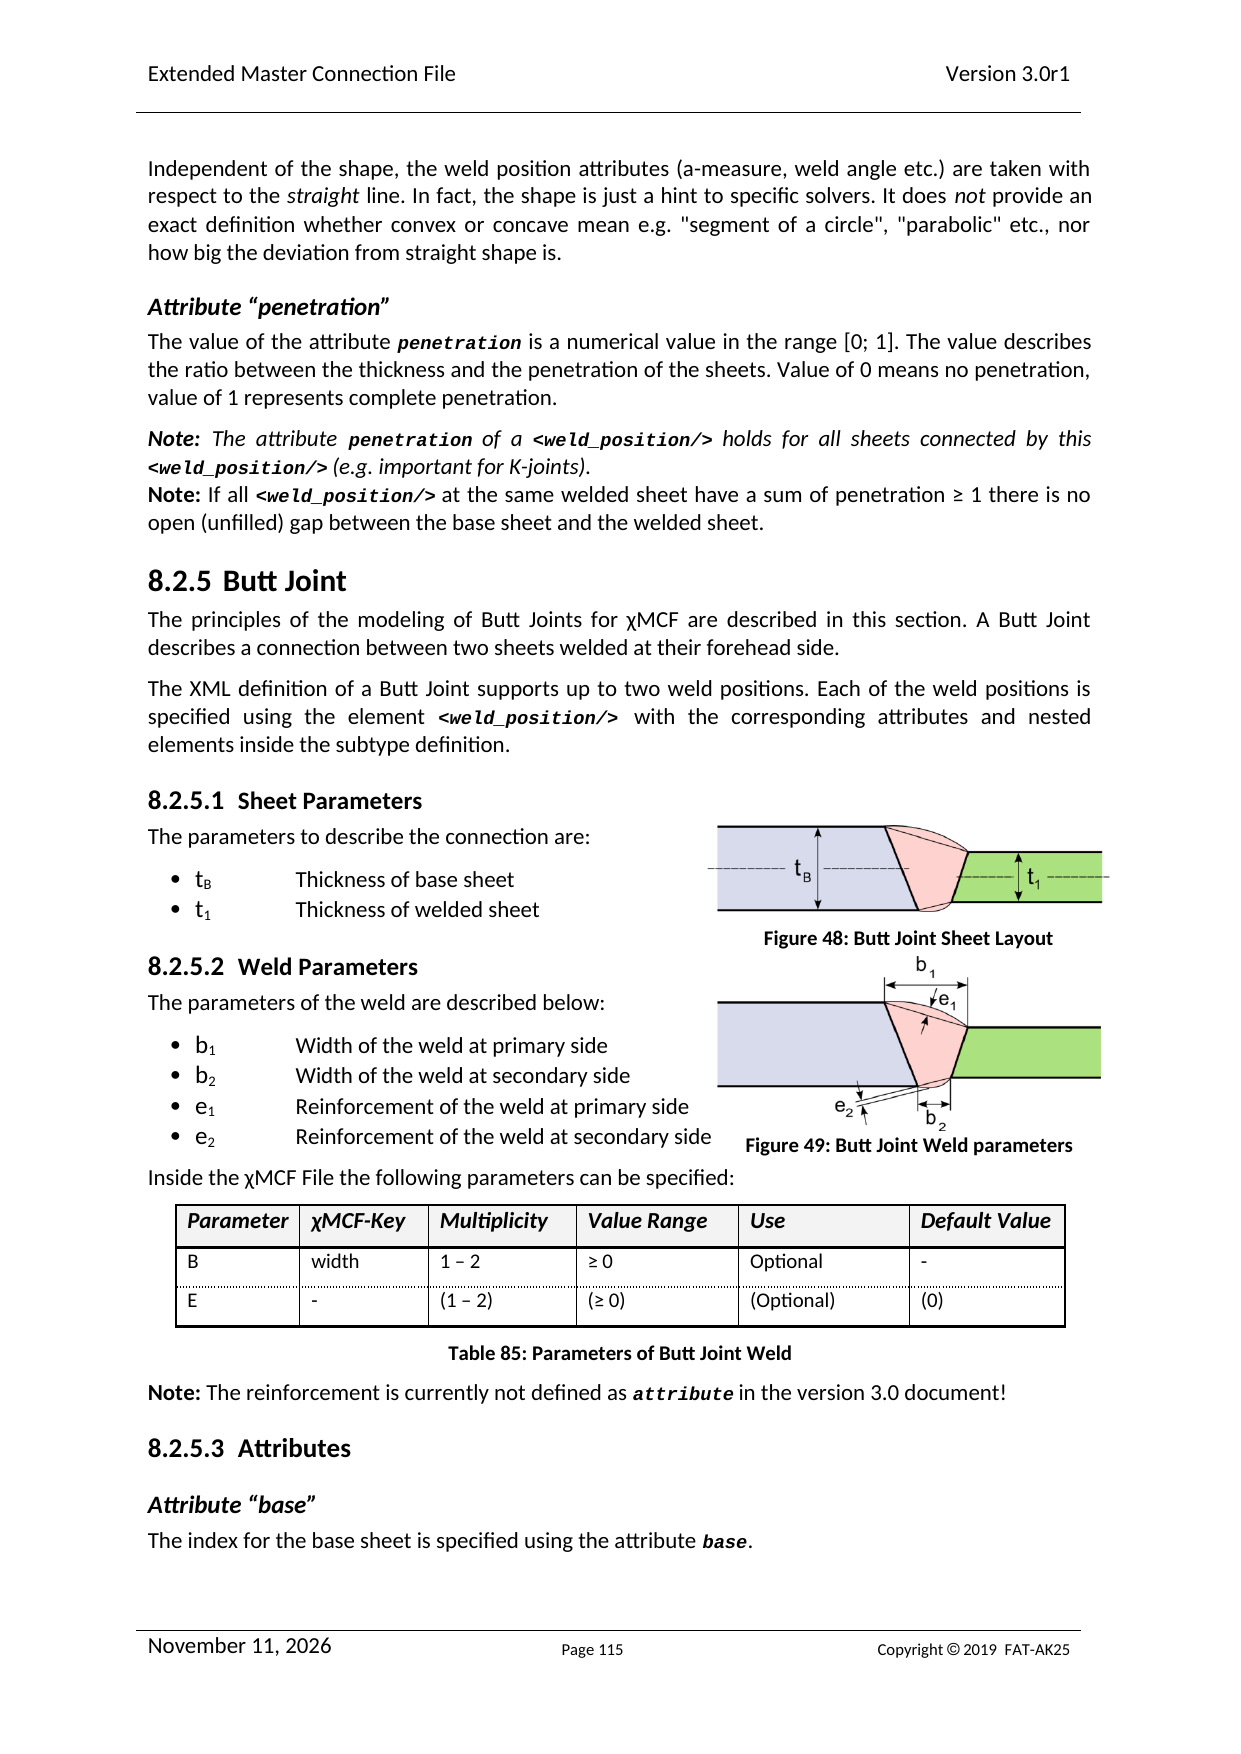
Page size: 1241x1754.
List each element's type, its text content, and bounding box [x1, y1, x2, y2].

text The parameters to describe the connection are: [148, 822, 1092, 850]
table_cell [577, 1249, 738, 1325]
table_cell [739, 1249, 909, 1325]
list b1 Width of the weld at primary side [171, 1029, 717, 1059]
text Note: The reinforcement is currently not defined as attribute in the version 3.0 document! [148, 1378, 1092, 1406]
subtitle Attribute “base” [148, 1489, 1092, 1519]
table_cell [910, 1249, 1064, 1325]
list t1 Thickness of welded sheet [171, 893, 1092, 924]
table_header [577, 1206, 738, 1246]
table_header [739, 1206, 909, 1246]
subtitle Attributes [148, 1431, 1092, 1464]
subtitle Sheet Parameters [148, 783, 1092, 816]
picture [707, 825, 1110, 912]
subtitle Butt Joint [148, 561, 1092, 599]
text The index for the base sheet is specified using the attribute base. [148, 1526, 1092, 1554]
list tB Thickness of base sheet [171, 863, 707, 893]
list e1 Reinforcement of the weld at primary side [171, 1090, 717, 1120]
subtitle Attribute “penetration” [148, 291, 1092, 321]
subtitle Weld Parameters [148, 949, 1092, 982]
text Independent of the shape, the weld position attributes (a-measure, weld angle etc.) are taken with respect to the straight line. In fact, the shape is just a hint to specific solvers. It does not provide an exact definition whether convex or concave mean e.g. "segment of a circle", "parabolic" etc., nor how big the deviation from straight shape is. [148, 154, 1092, 266]
text Table : Parameters of Butt Joint Weld [148, 1340, 1092, 1365]
text Note: The attribute penetration of a <weld_position/> holds for all sheets connected by this <weld_position/> (e.g. important for K-joints). [148, 424, 1092, 480]
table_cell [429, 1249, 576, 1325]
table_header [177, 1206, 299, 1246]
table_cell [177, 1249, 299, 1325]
text Note: If all <weld_position/> at the same welded sheet have a sum of penetration ≥ 1 there is no open (unfilled) gap between the base sheet and the welded sheet. [148, 480, 1092, 536]
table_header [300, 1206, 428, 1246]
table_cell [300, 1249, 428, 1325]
text The parameters of the weld are described below: [148, 988, 717, 1016]
text Inside the χMCF File the following parameters can be specified: [148, 1163, 1092, 1191]
text The value of the attribute penetration is a numerical value in the range [0; 1]. The value describes the ratio between the thickness and the penetration of the sheets. Value of 0 means no penetration, value of 1 represents complete penetration. [148, 327, 1092, 412]
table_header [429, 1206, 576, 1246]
picture [717, 956, 1101, 1131]
text The principles of the modeling of Butt Joints for χMCF are described in this section. A Butt Joint describes a connection between two sheets welded at their forehead side. [148, 606, 1092, 662]
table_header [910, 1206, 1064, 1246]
text The XML definition of a Butt Joint supports up to two weld positions. Each of the weld positions is specified using the element <weld_position/> with the corresponding attributes and nested elements inside the subtype definition. [148, 674, 1092, 758]
list e2 Reinforcement of the weld at secondary side [171, 1120, 1092, 1151]
list b2 Width of the weld at secondary side [171, 1059, 717, 1090]
